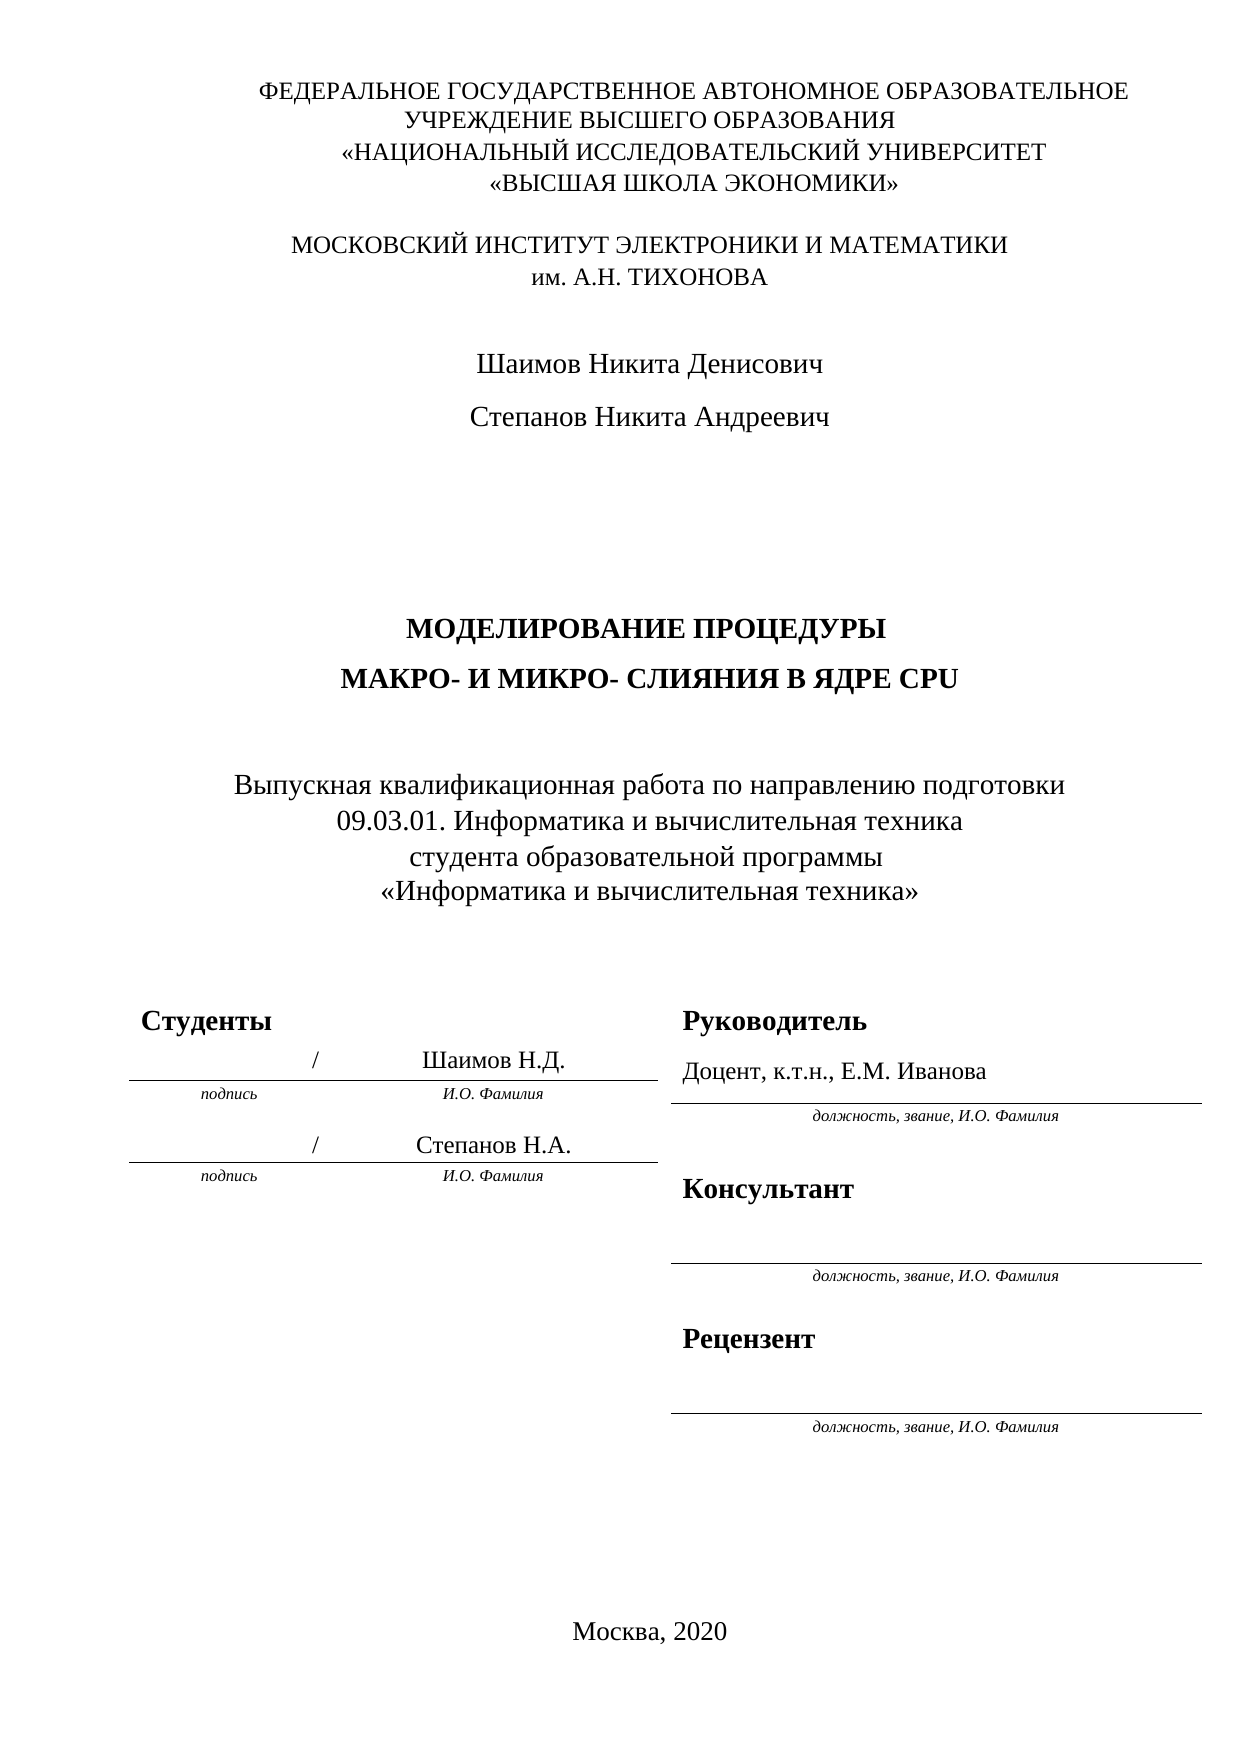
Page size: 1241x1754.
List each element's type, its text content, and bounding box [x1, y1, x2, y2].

text Выпускная квалификационная работа по направлению подготовки [118, 767, 1181, 801]
text Степанов Никита Андреевич [118, 399, 1181, 433]
text 09.03.01. Информатика и вычислительная техника [118, 803, 1181, 837]
text Шаимов Никита Денисович [118, 346, 1181, 380]
text студента образовательной программы «Информатика и вычислительная техника» [118, 839, 1181, 906]
table_header [660, 962, 1204, 1450]
table_header [118, 962, 660, 1450]
text МОДЕЛИРОВАНИЕ ПРОЦЕДУРЫ МАКРО- И МИКРО- СЛИЯНИЯ В ЯДРЕ CPU [118, 611, 1181, 695]
